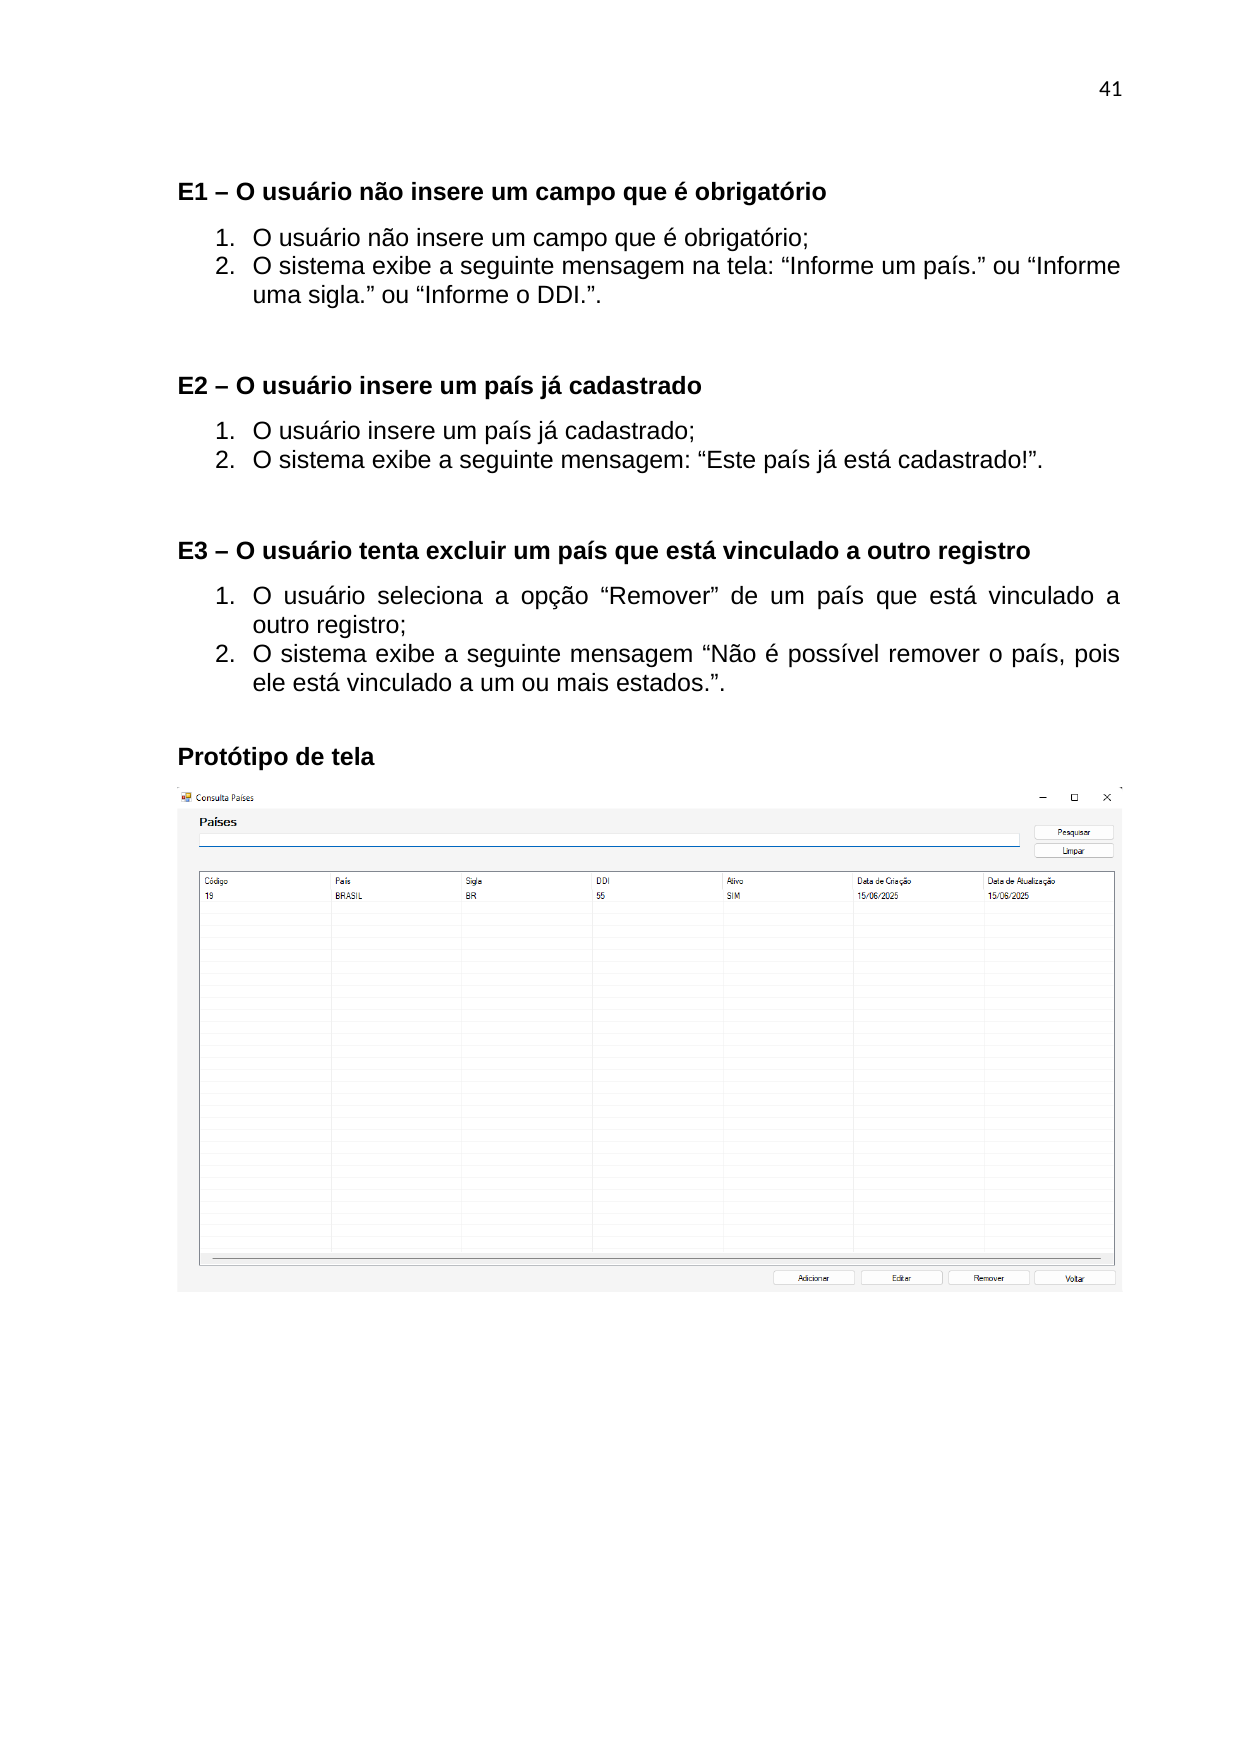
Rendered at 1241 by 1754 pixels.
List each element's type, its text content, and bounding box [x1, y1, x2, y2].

text Protótipo de tela [177, 742, 1122, 771]
list O sistema exibe a seguinte mensagem na tela: “Informe um país.” ou “Informe uma sigla.” ou “Informe o DDI.”. [215, 251, 1122, 309]
list O sistema exibe a seguinte mensagem “Não é possível remover o país, pois ele está vinculado a um ou mais estados.”. [215, 639, 1122, 696]
list O usuário não insere um campo que é obrigatório; [215, 223, 1122, 251]
list O usuário insere um país já cadastrado; [215, 416, 1122, 445]
text E3 – O usuário tenta excluir um país que está vinculado a outro registro [177, 536, 1122, 565]
list O sistema exibe a seguinte mensagem: “Este país já está cadastrado!”. [215, 445, 1122, 474]
text E2 – O usuário insere um país já cadastrado [177, 371, 1122, 400]
text E1 – O usuário não insere um campo que é obrigatório [177, 177, 1122, 206]
list O usuário seleciona a opção “Remover” de um país que está vinculado a outro registro; [215, 581, 1122, 639]
picture [177, 787, 1123, 1292]
